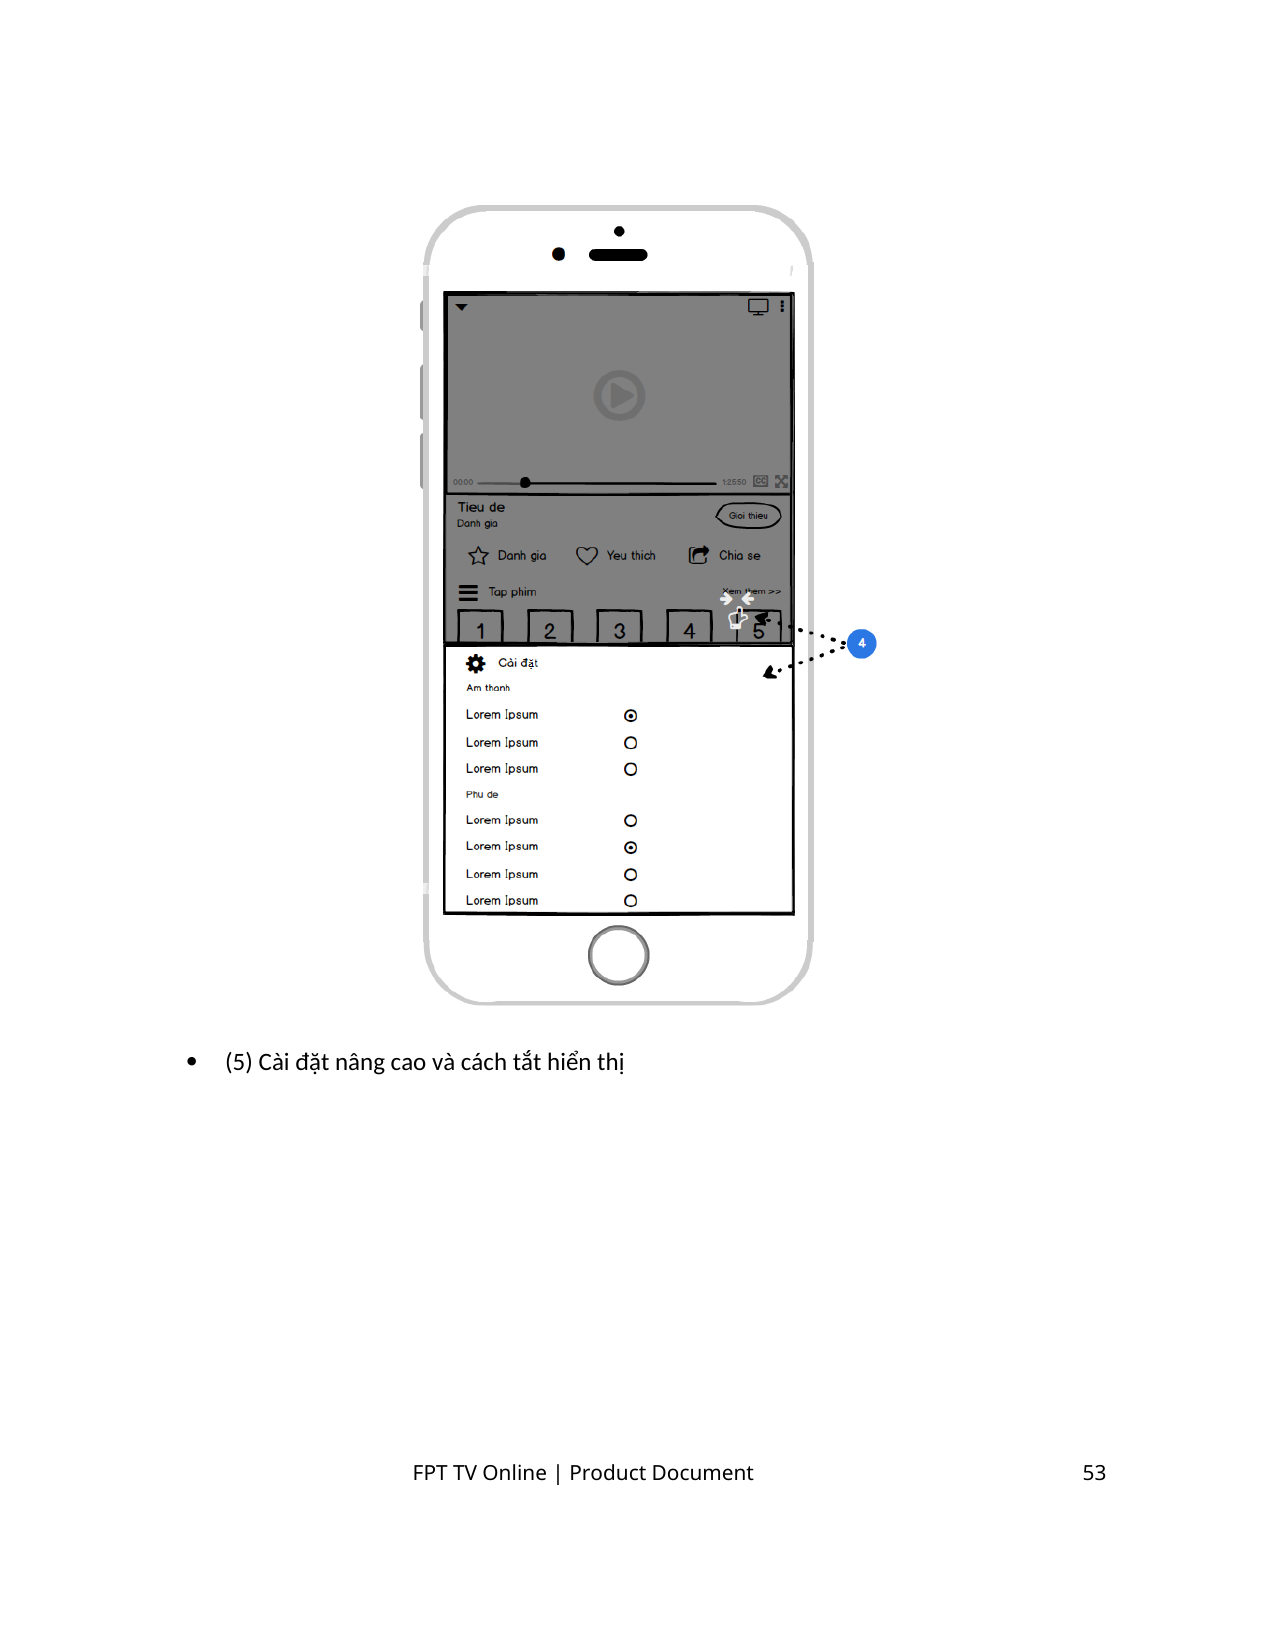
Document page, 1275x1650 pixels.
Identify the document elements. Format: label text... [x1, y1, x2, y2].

list (5) Cài đặt nâng cao và cách tắt hiển thị [187, 1046, 1125, 1077]
picture [420, 205, 1125, 1006]
